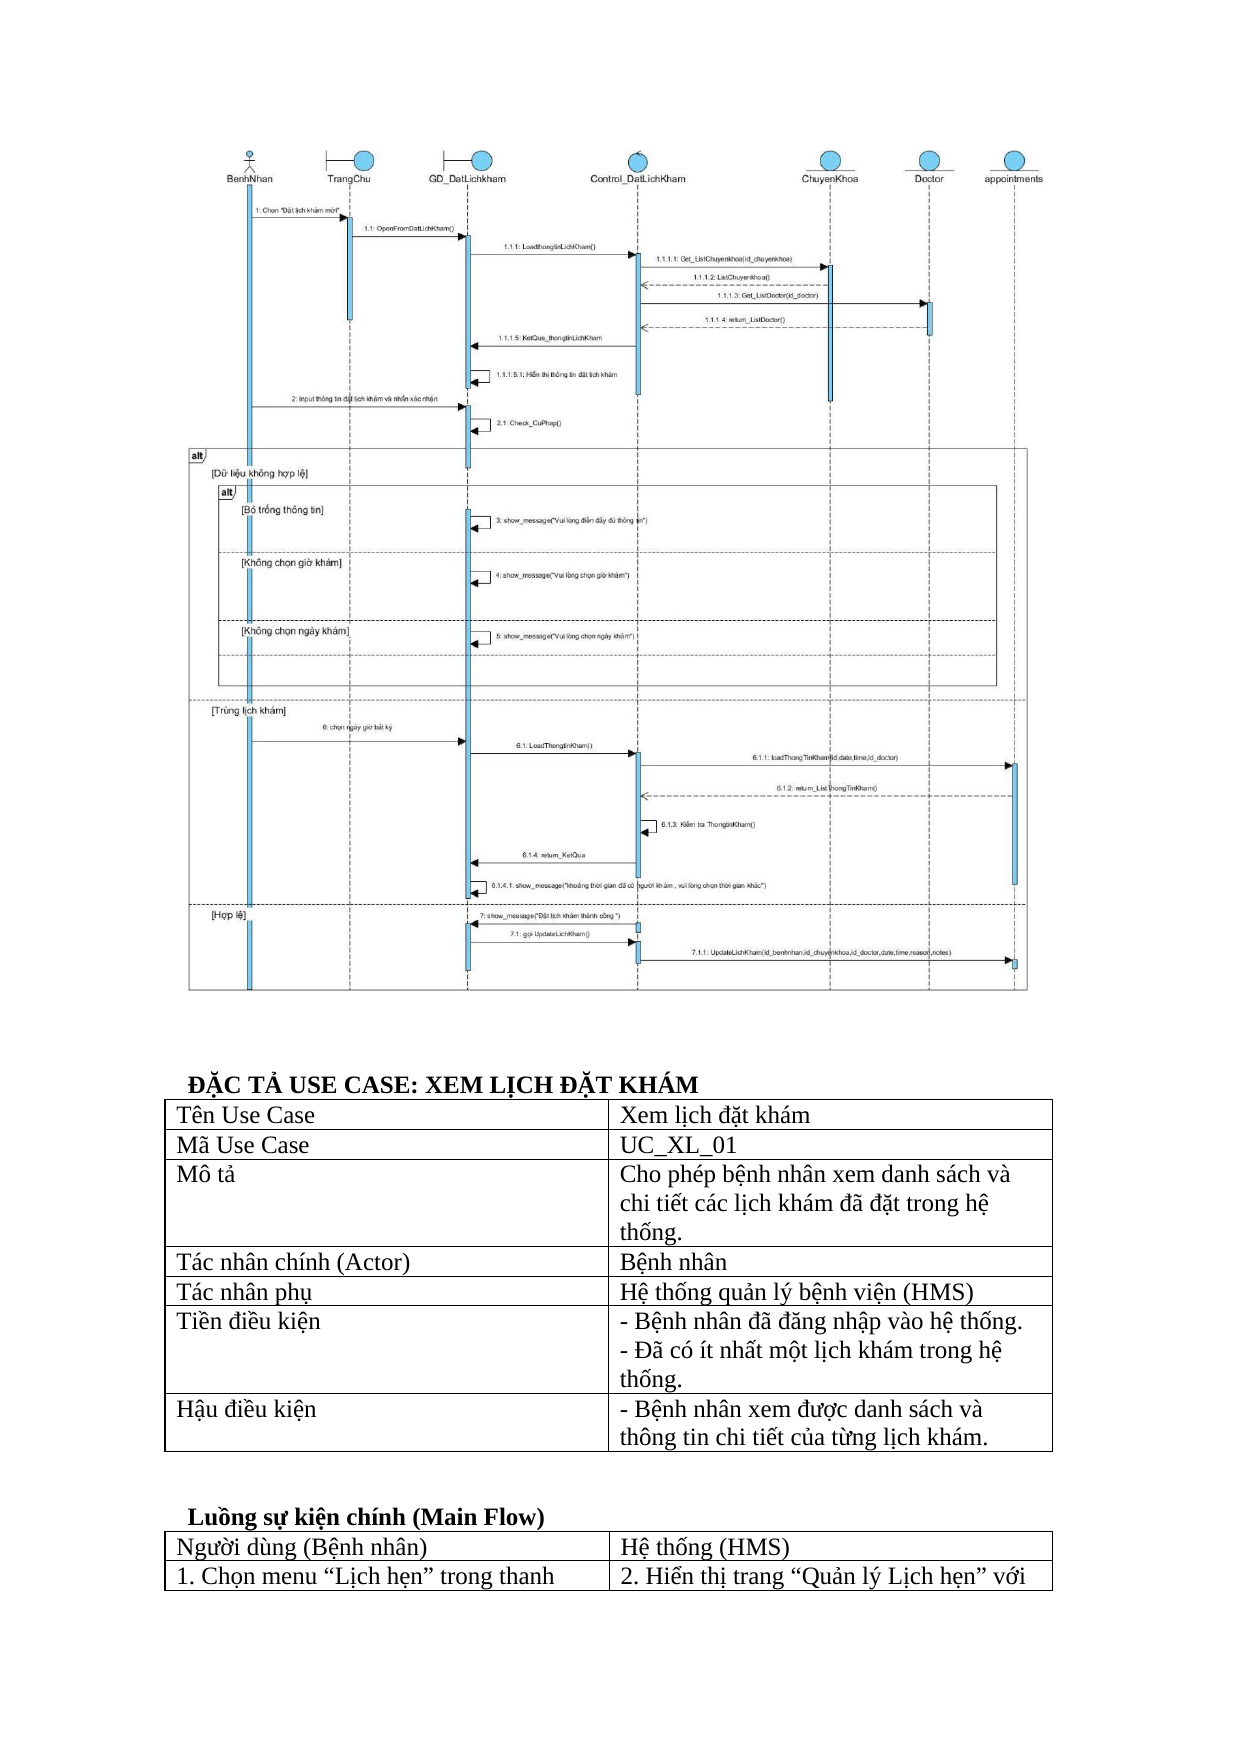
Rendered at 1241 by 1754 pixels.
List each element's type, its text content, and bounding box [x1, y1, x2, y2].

table_cell Hệ thống quản lý bệnh viện (HMS) [609, 1277, 1052, 1305]
table_cell Tiền điều kiện [166, 1306, 608, 1393]
picture [187, 150, 1053, 992]
table_cell UC_XL_01 [609, 1130, 1052, 1158]
table_header Hệ thống (HMS) [610, 1532, 1052, 1560]
table_cell Tác nhân phụ [166, 1277, 608, 1305]
table_cell Bệnh nhân [609, 1247, 1052, 1276]
table_cell Hậu điều kiện [166, 1394, 608, 1451]
table_cell - Bệnh nhân đã đăng nhập vào hệ thống. - Đã có ít nhất một lịch khám trong hệ thống. [609, 1306, 1052, 1393]
table_cell Cho phép bệnh nhân xem danh sách và chi tiết các lịch khám đã đặt trong hệ thống. [609, 1160, 1052, 1246]
table_header Xem lịch đặt khám [609, 1100, 1052, 1129]
table_cell Mô tả [166, 1160, 608, 1246]
subtitle ĐẶC TẢ USE CASE: XEM LỊCH ĐẶT KHÁM [187, 1070, 1053, 1099]
table_cell Mã Use Case [166, 1130, 608, 1158]
subtitle Luồng sự kiện chính (Main Flow) [187, 1502, 1053, 1531]
table_cell Tác nhân chính (Actor) [166, 1247, 608, 1276]
table_header Người dùng (Bệnh nhân) [166, 1532, 609, 1560]
table_cell - Bệnh nhân xem được danh sách và thông tin chi tiết của từng lịch khám. [609, 1394, 1052, 1451]
table_header Tên Use Case [166, 1100, 608, 1129]
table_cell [610, 1561, 1052, 1590]
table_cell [166, 1561, 609, 1590]
